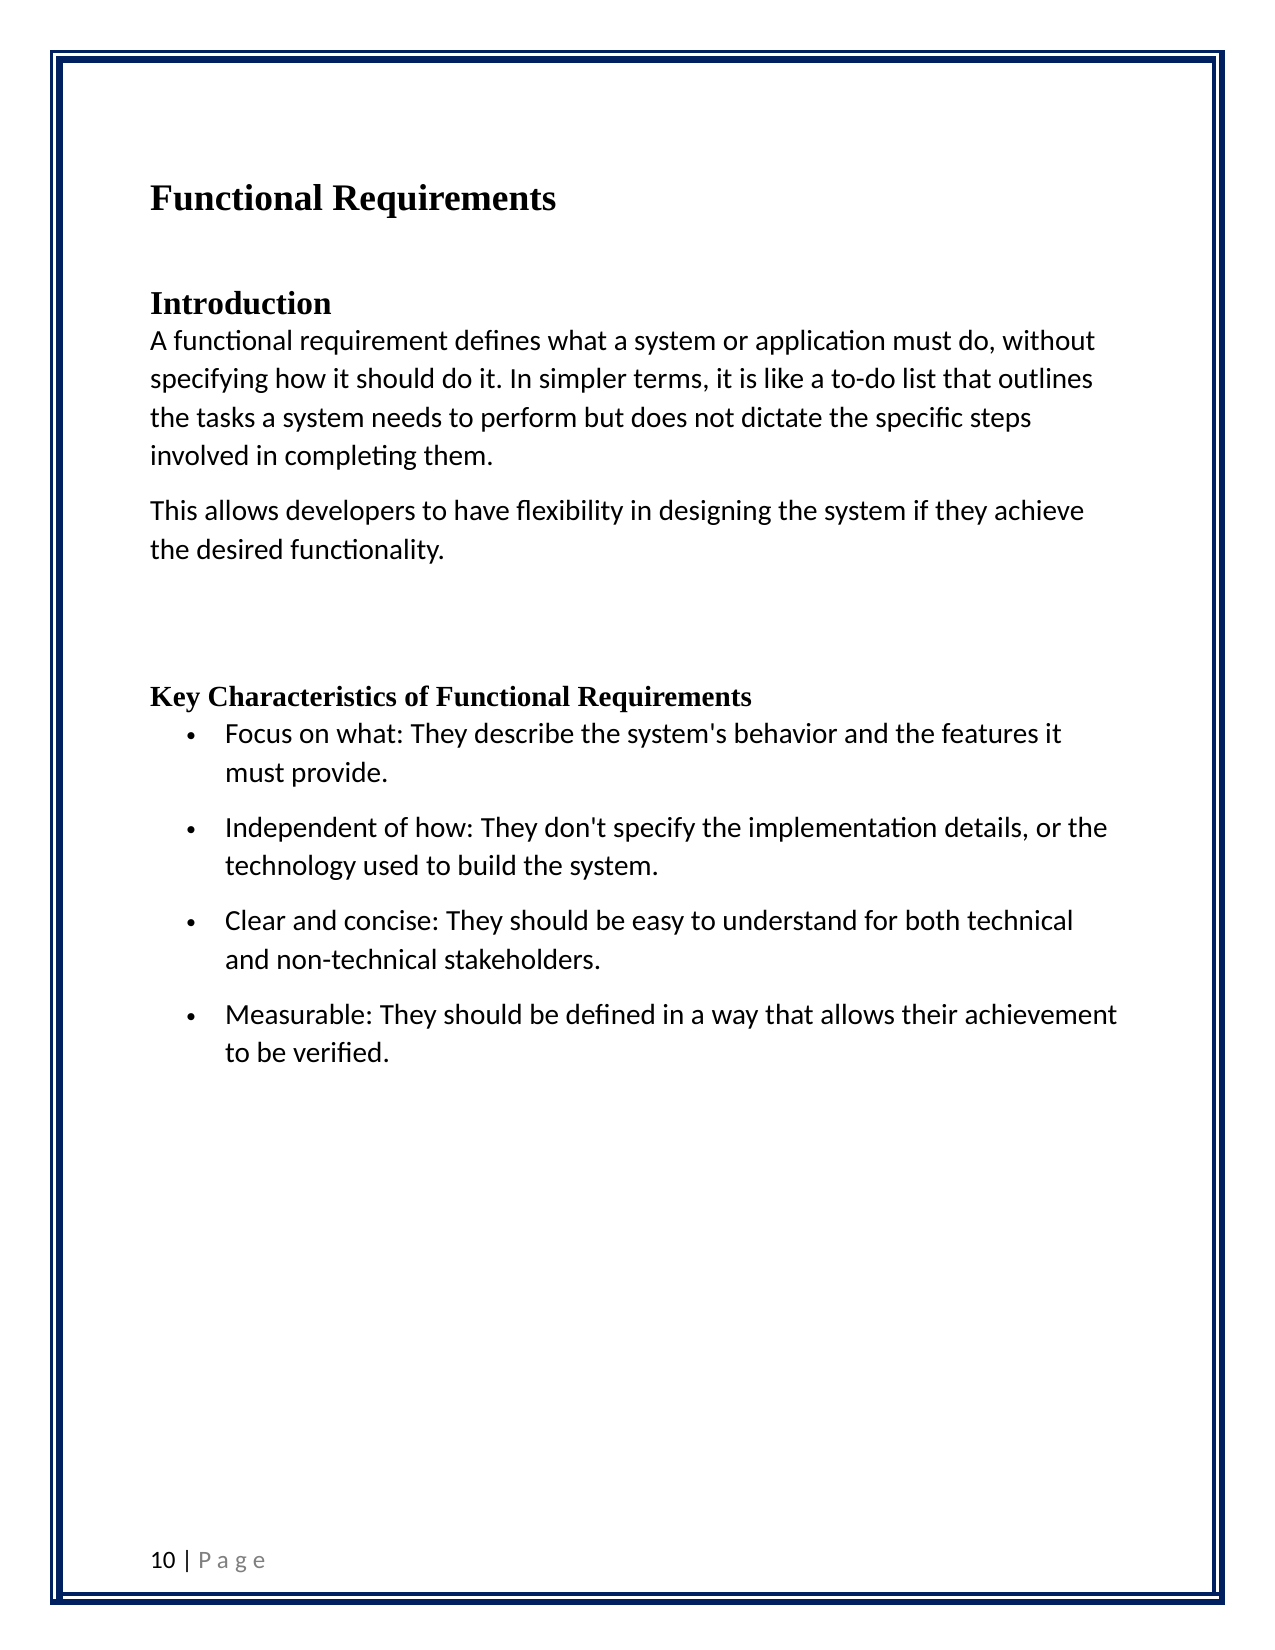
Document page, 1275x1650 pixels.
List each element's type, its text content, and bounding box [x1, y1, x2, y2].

text This allows developers to have flexibility in designing the system if they achieve the desired functionality. [150, 492, 1125, 599]
list Independent of how: They don't specify the implementation details, or the technology used to build the system. [187, 809, 1125, 883]
subtitle Introduction [150, 284, 1125, 322]
text A functional requirement defines what a system or application must do, without specifying how it should do it. In simpler terms, it is like a to-do list that outlines the tasks a system needs to perform but does not dictate the specific steps involved in completing them. [150, 322, 1125, 473]
list Clear and concise: They should be easy to understand for both technical and non-technical stakeholders. [187, 902, 1125, 976]
subtitle Key Characteristics of Functional Requirements [150, 679, 1125, 713]
list Measurable: They should be defined in a way that allows their achievement to be verified. [187, 996, 1125, 1070]
list Focus on what: They describe the system's behavior and the features it must provide. [187, 715, 1125, 789]
subtitle Functional Requirements [150, 175, 1125, 218]
